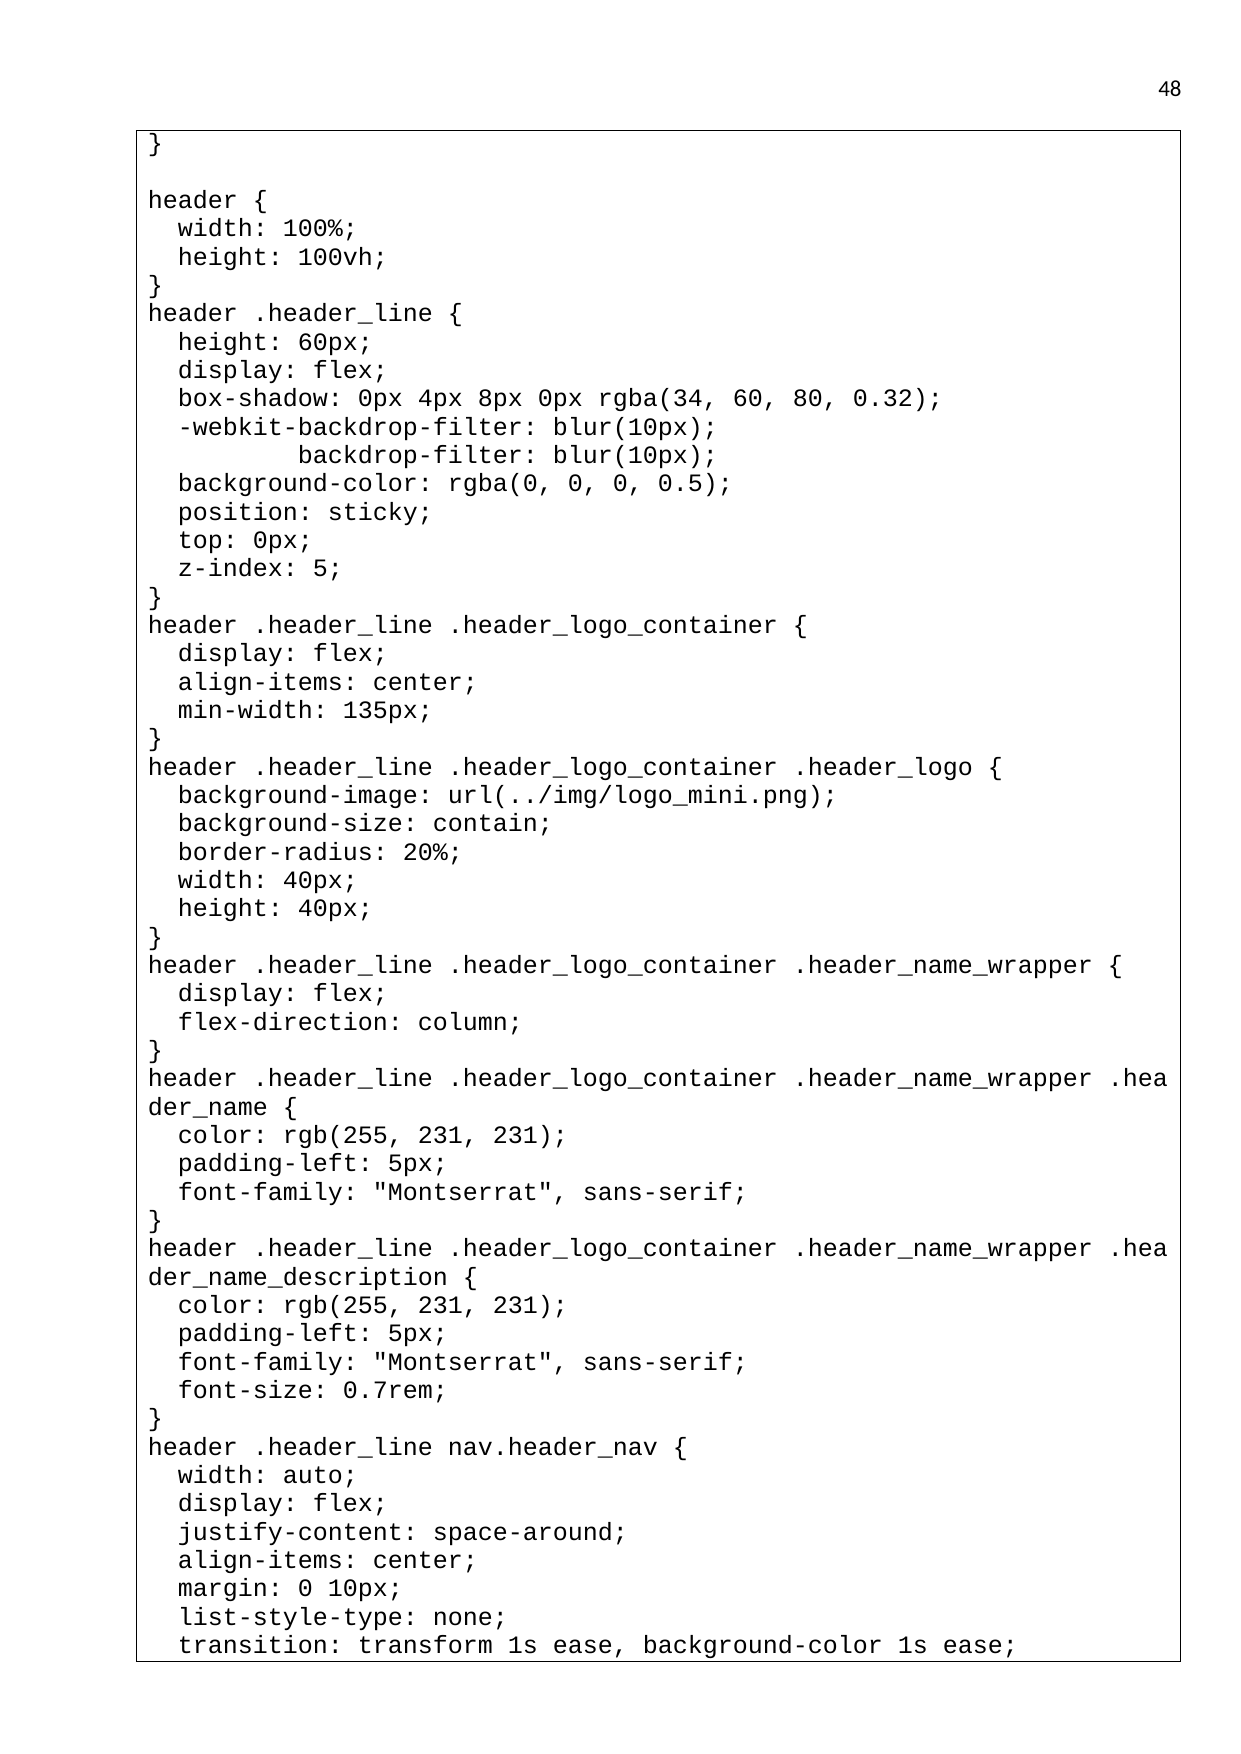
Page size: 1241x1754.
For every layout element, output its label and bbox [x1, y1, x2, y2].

table_header [137, 131, 1180, 1661]
